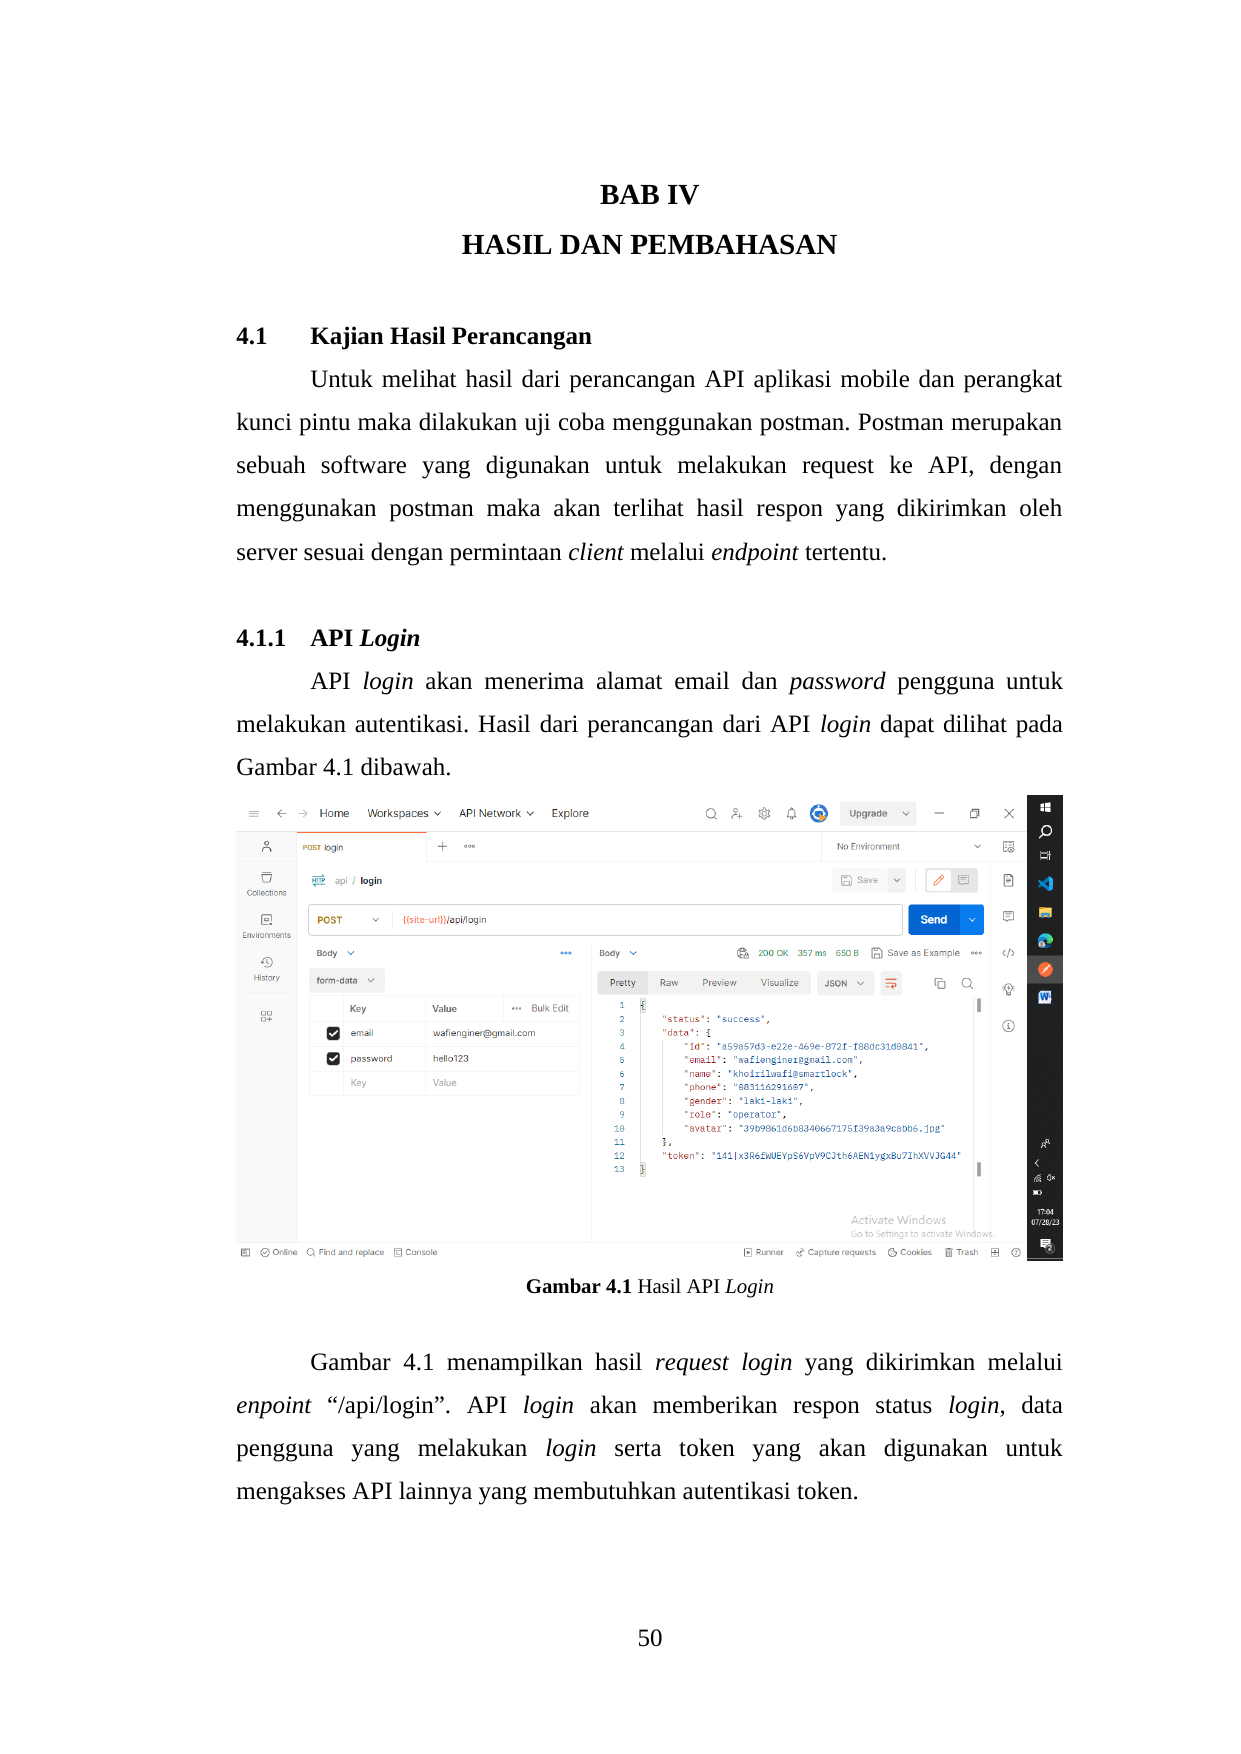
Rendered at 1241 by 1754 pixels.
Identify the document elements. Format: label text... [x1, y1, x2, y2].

text API login akan menerima alamat email dan password pengguna untuk melakukan autentikasi. Hasil dari perancangan dari API login dapat dilihat pada Gambar 4.1 dibawah. [236, 666, 1063, 781]
text Untuk melihat hasil dari perancangan API aplikasi mobile dan perangkat kunci pintu maka dilakukan uji coba menggunakan postman. Postman merupakan sebuah software yang digunakan untuk melakukan request ke API, dengan menggunakan postman maka akan terlihat hasil respon yang dikirimkan oleh server sesuai dengan permintaan client melalui endpoint tertentu. [236, 364, 1063, 565]
subtitle BAB IV [236, 177, 1063, 211]
text API Login [236, 623, 1063, 652]
text HASIL DAN PEMBAHASAN [236, 227, 1063, 261]
picture [236, 795, 1063, 1261]
text Gambar 4.1 menampilkan hasil request login yang dikirimkan melalui enpoint “/api/login”. API login akan memberikan respon status login, data pengguna yang melakukan login serta token yang akan digunakan untuk mengakses API lainnya yang membutuhkan autentikasi token. [236, 1347, 1063, 1505]
text Kajian Hasil Perancangan [236, 321, 1063, 350]
text Gambar 4.1 Hasil API Login [236, 1274, 1063, 1298]
